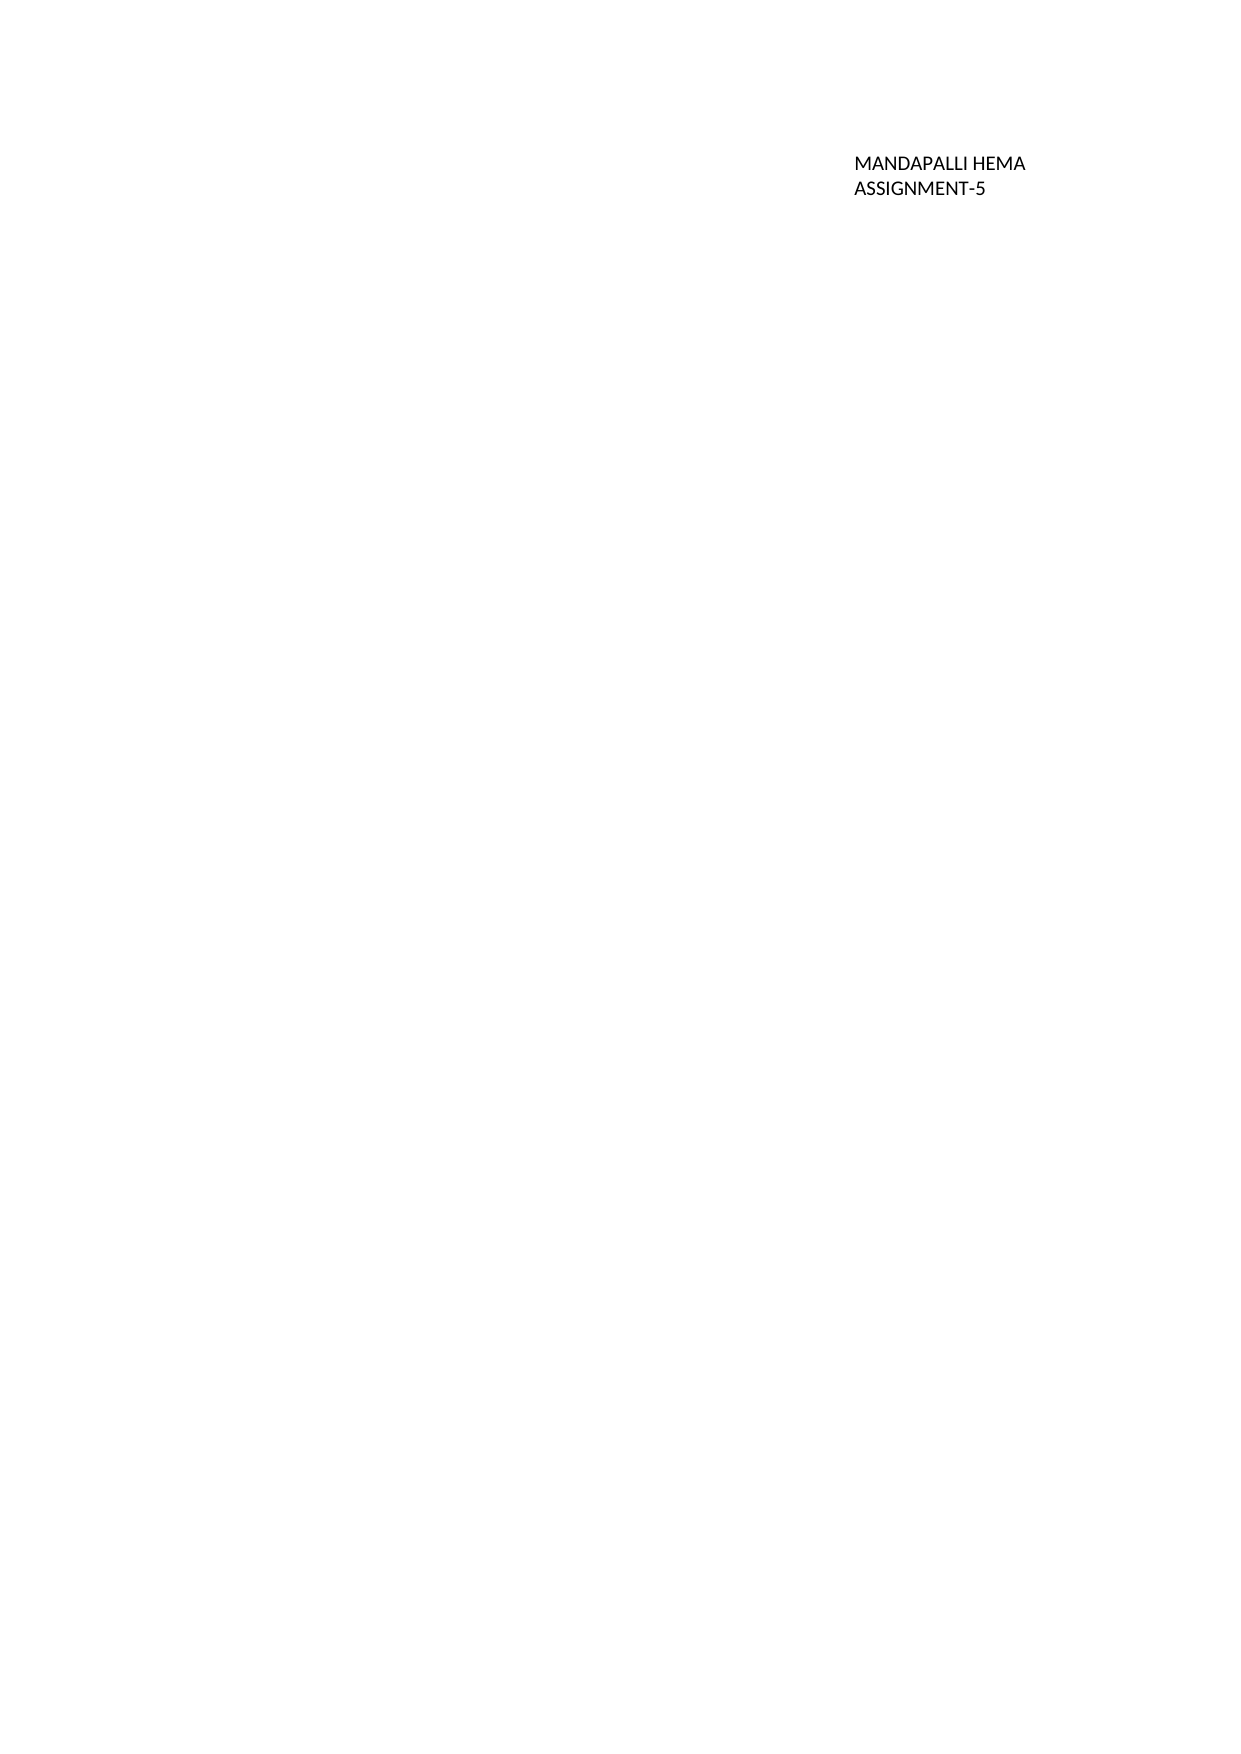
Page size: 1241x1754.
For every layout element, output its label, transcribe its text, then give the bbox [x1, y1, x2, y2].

text MANDAPALLI HEMA [187, 150, 1053, 175]
text ASSIGNMENT-5 [187, 175, 1053, 201]
